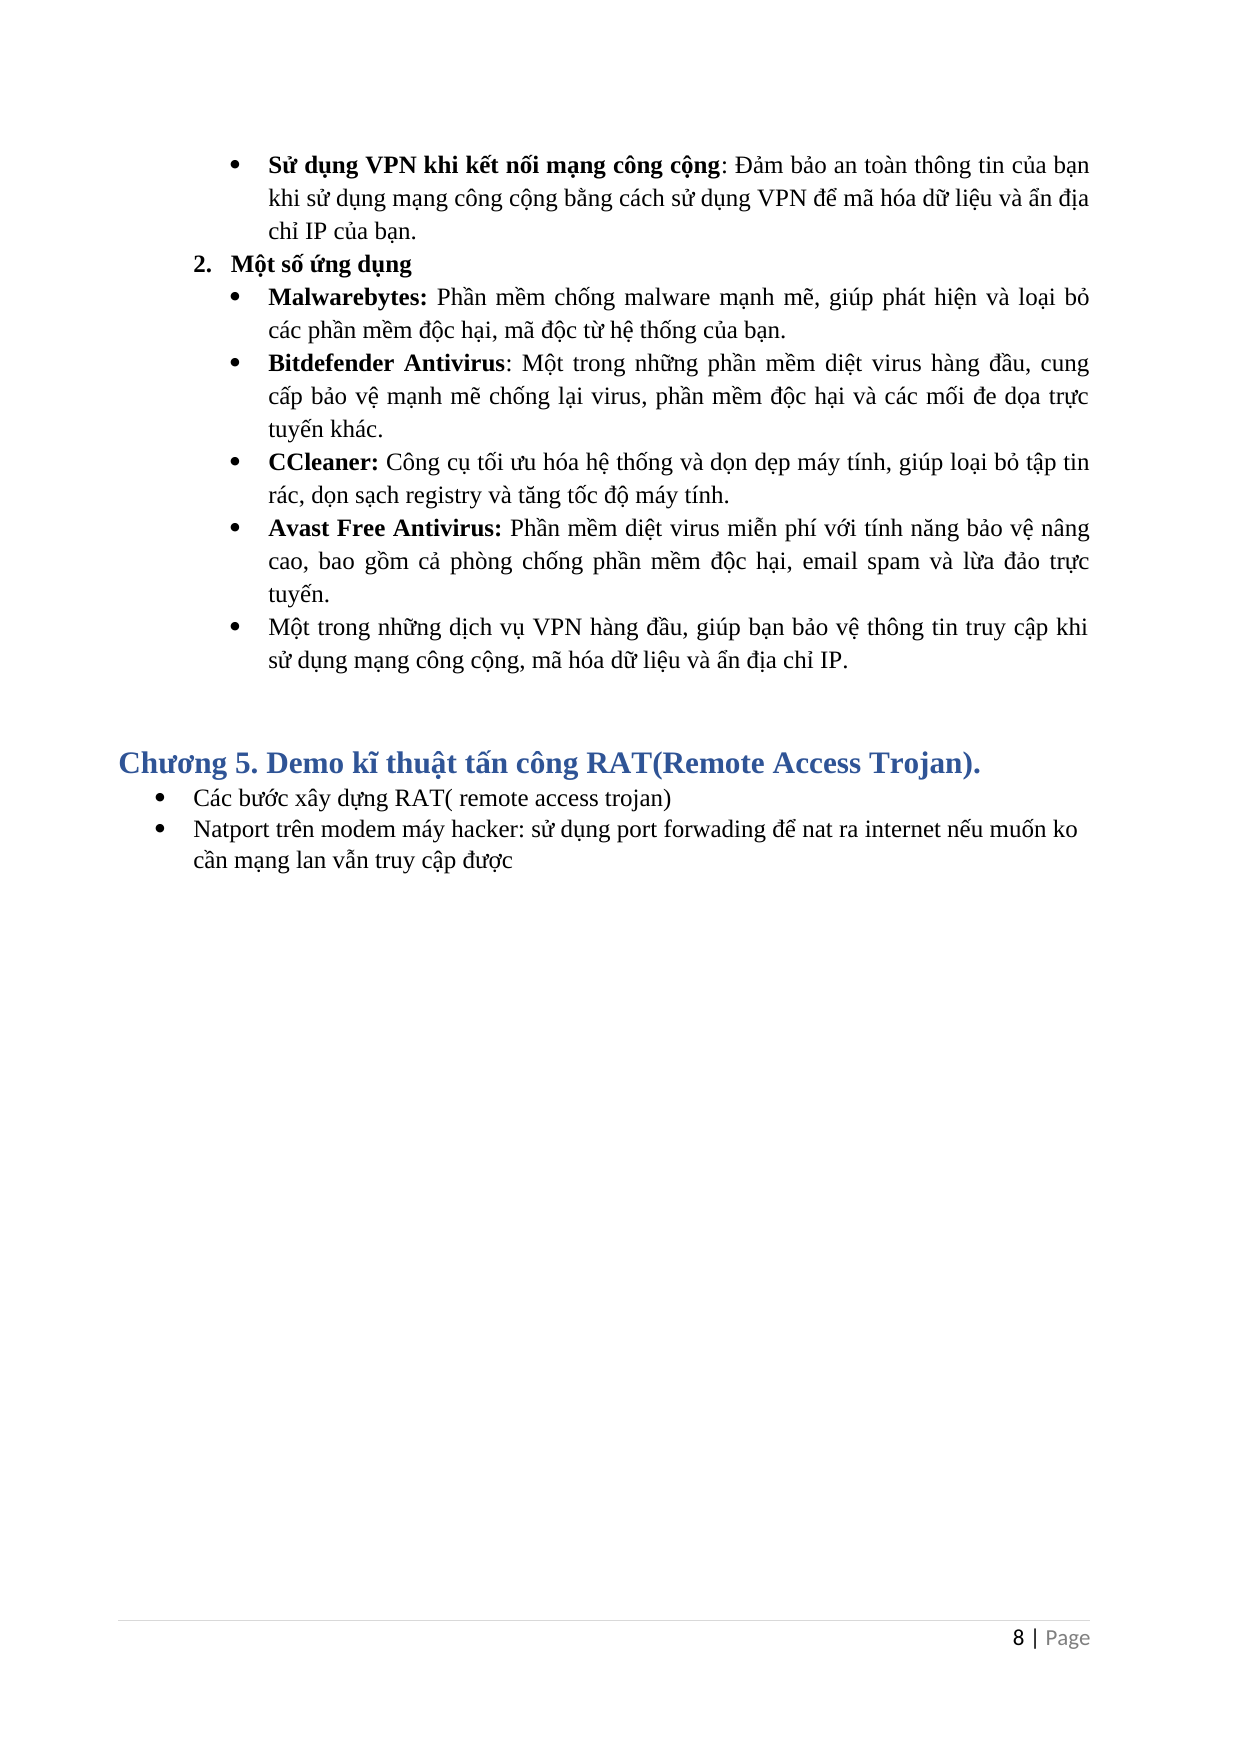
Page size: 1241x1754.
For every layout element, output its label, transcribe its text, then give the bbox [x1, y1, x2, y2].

list Avast Free Antivirus: Phần mềm diệt virus miễn phí với tính năng bảo vệ nâng cao, bao gồm cả phòng chống phần mềm độc hại, email spam và lừa đảo trực tuyến. [231, 513, 1090, 608]
list CCleaner: Công cụ tối ưu hóa hệ thống và dọn dẹp máy tính, giúp loại bỏ tập tin rác, dọn sạch registry và tăng tốc độ máy tính. [231, 447, 1090, 509]
subtitle Chương 5. Demo kĩ thuật tấn công RAT(Remote Access Trojan). [118, 703, 1090, 780]
list Natport trên modem máy hacker: sử dụng port forwading để nat ra internet nếu muốn ko cần mạng lan vẫn truy cập được [156, 814, 1090, 874]
list Bitdefender Antivirus: Một trong những phần mềm diệt virus hàng đầu, cung cấp bảo vệ mạnh mẽ chống lại virus, phần mềm độc hại và các mối đe dọa trực tuyến khác. [231, 348, 1090, 443]
list Sử dụng VPN khi kết nối mạng công cộng: Đảm bảo an toàn thông tin của bạn khi sử dụng mạng công cộng bằng cách sử dụng VPN để mã hóa dữ liệu và ẩn địa chỉ IP của bạn. [231, 150, 1090, 245]
list Các bước xây dựng RAT( remote access trojan) [156, 783, 1090, 812]
list Malwarebytes: Phần mềm chống malware mạnh mẽ, giúp phát hiện và loại bỏ các phần mềm độc hại, mã độc từ hệ thống của bạn. [231, 282, 1090, 344]
list Một trong những dịch vụ VPN hàng đầu, giúp bạn bảo vệ thông tin truy cập khi sử dụng mạng công cộng, mã hóa dữ liệu và ẩn địa chỉ IP. [231, 612, 1090, 674]
list Một số ứng dụng [193, 249, 1090, 278]
